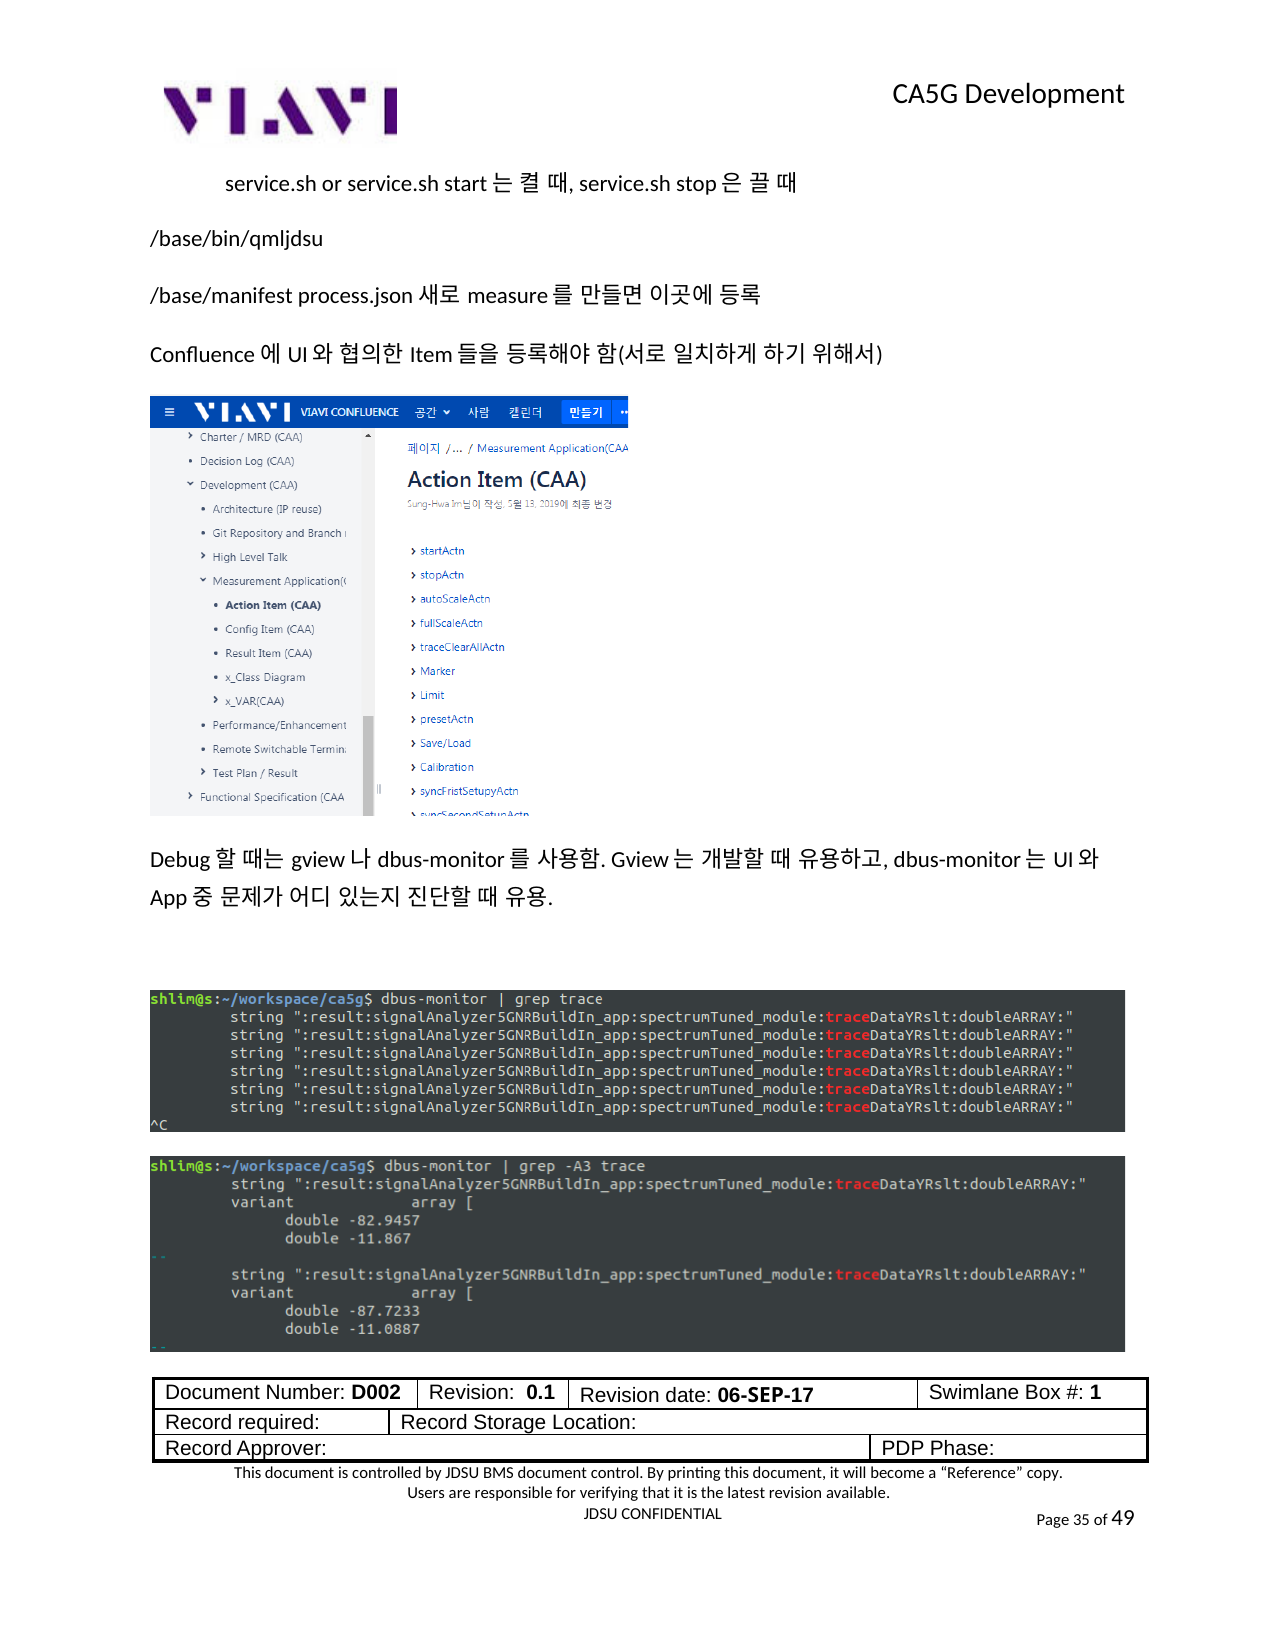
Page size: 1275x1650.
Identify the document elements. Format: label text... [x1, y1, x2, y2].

text /base/manifest process.json 새로 measure를 만들면 이곳에 등록 [150, 277, 1125, 310]
picture [150, 1156, 1125, 1352]
picture [150, 394, 629, 816]
picture [162, 68, 397, 146]
text service.sh or service.sh start는 켤 때, service.sh stop은 끌 때 [150, 165, 1125, 198]
text /base/bin/qmljdsu [150, 224, 1125, 252]
text Confluence에 UI와 협의한 Item들을 등록해야 함(서로 일치하게 하기 위해서) [150, 336, 1125, 369]
text Debug할 때는 gview나 dbus-monitor를 사용함. Gview는 개발할 때 유용하고, dbus-monitor는 UI와 App 중 문제가 어디 있는지 진단할 때 유용. [150, 841, 1125, 912]
picture [150, 990, 1125, 1132]
